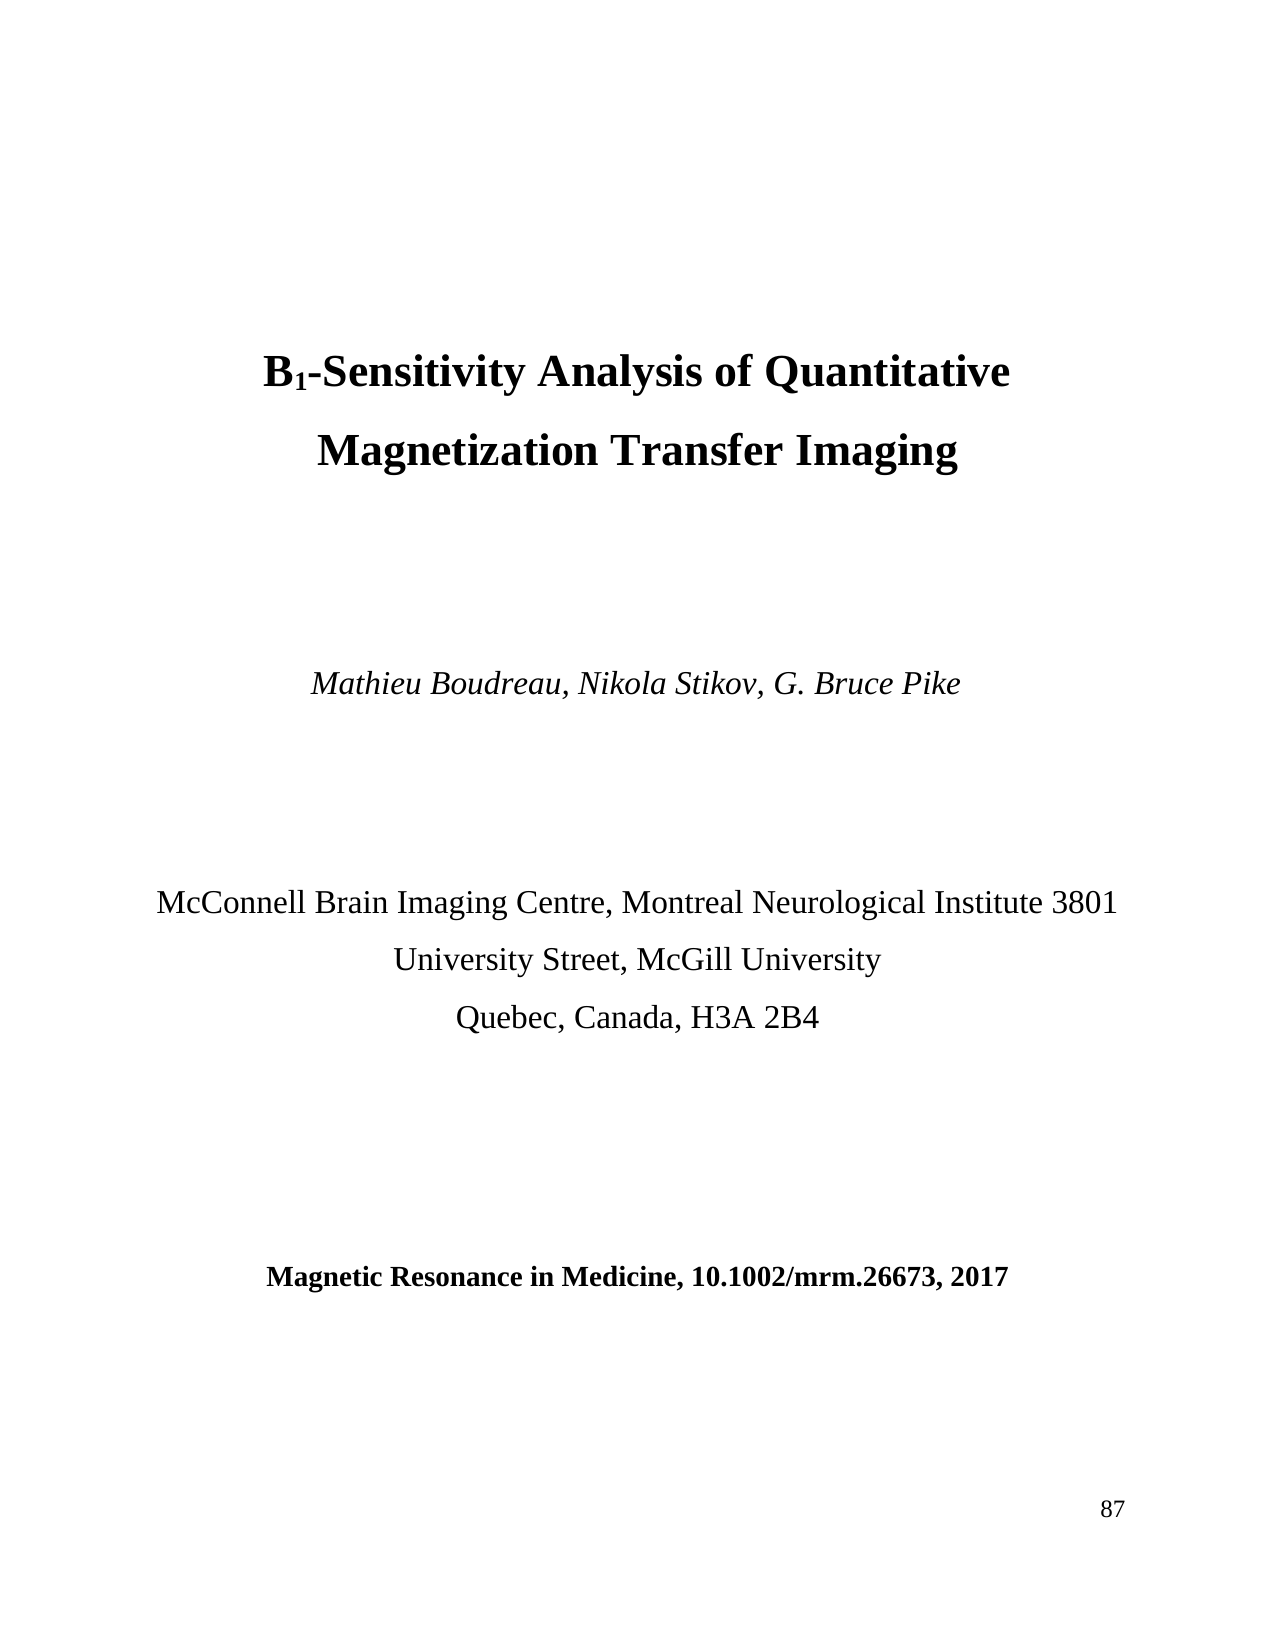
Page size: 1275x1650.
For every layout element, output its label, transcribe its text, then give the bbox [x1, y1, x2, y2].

text B1-Sensitivity Analysis of Quantitative Magnetization Transfer Imaging [150, 344, 1125, 476]
text Mathieu Boudreau, Nikola Stikov, G. Bruce Pike [150, 663, 1125, 701]
text McConnell Brain Imaging Centre, Montreal Neurological Institute 3801 University Street, McGill University Quebec, Canada, H3A 2B4 [150, 882, 1125, 1035]
text Magnetic Resonance in Medicine, 10.1002/mrm.26673, 2017 [150, 1259, 1125, 1292]
